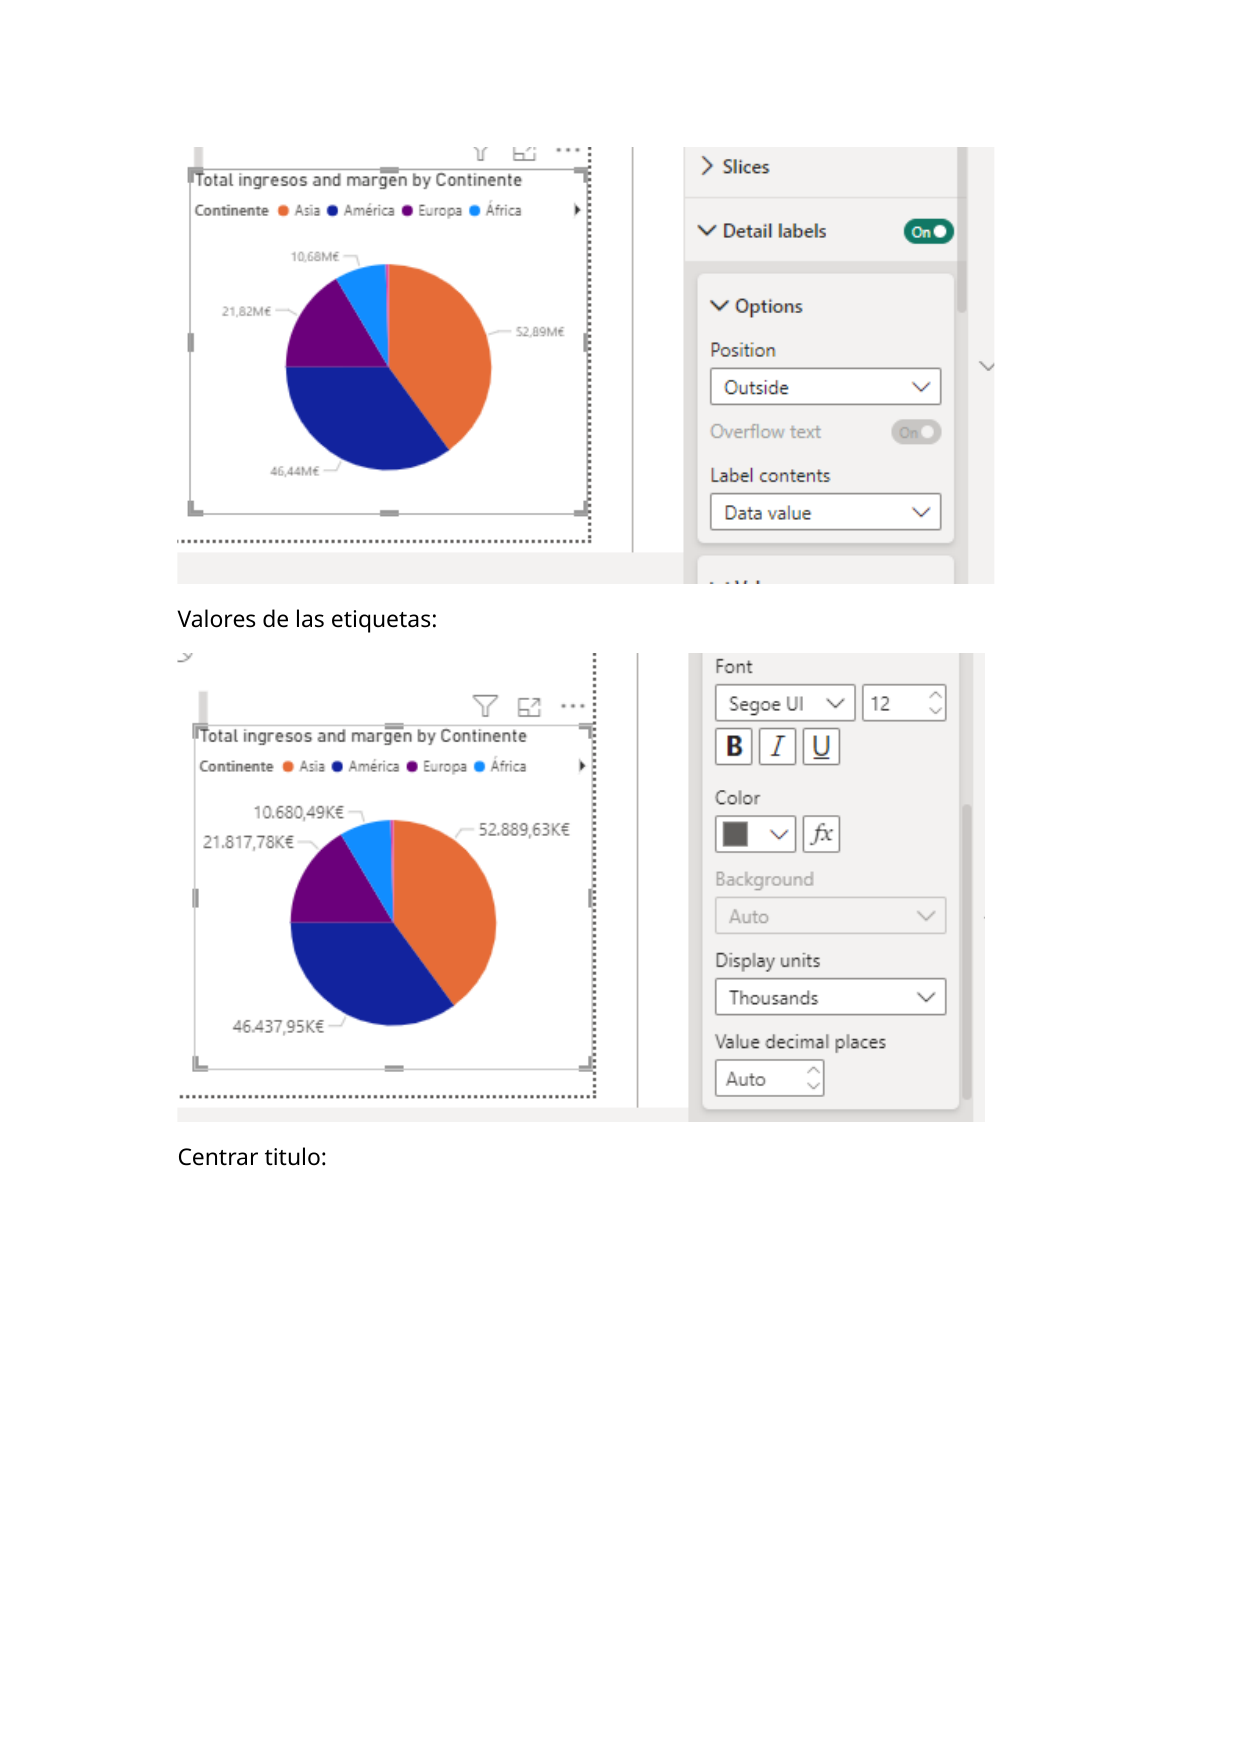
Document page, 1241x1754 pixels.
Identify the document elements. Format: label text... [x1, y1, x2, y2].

picture [177, 653, 985, 1122]
picture [177, 147, 995, 584]
text Valores de las etiquetas: [177, 603, 1063, 634]
text Centrar titulo: [177, 1141, 1063, 1172]
